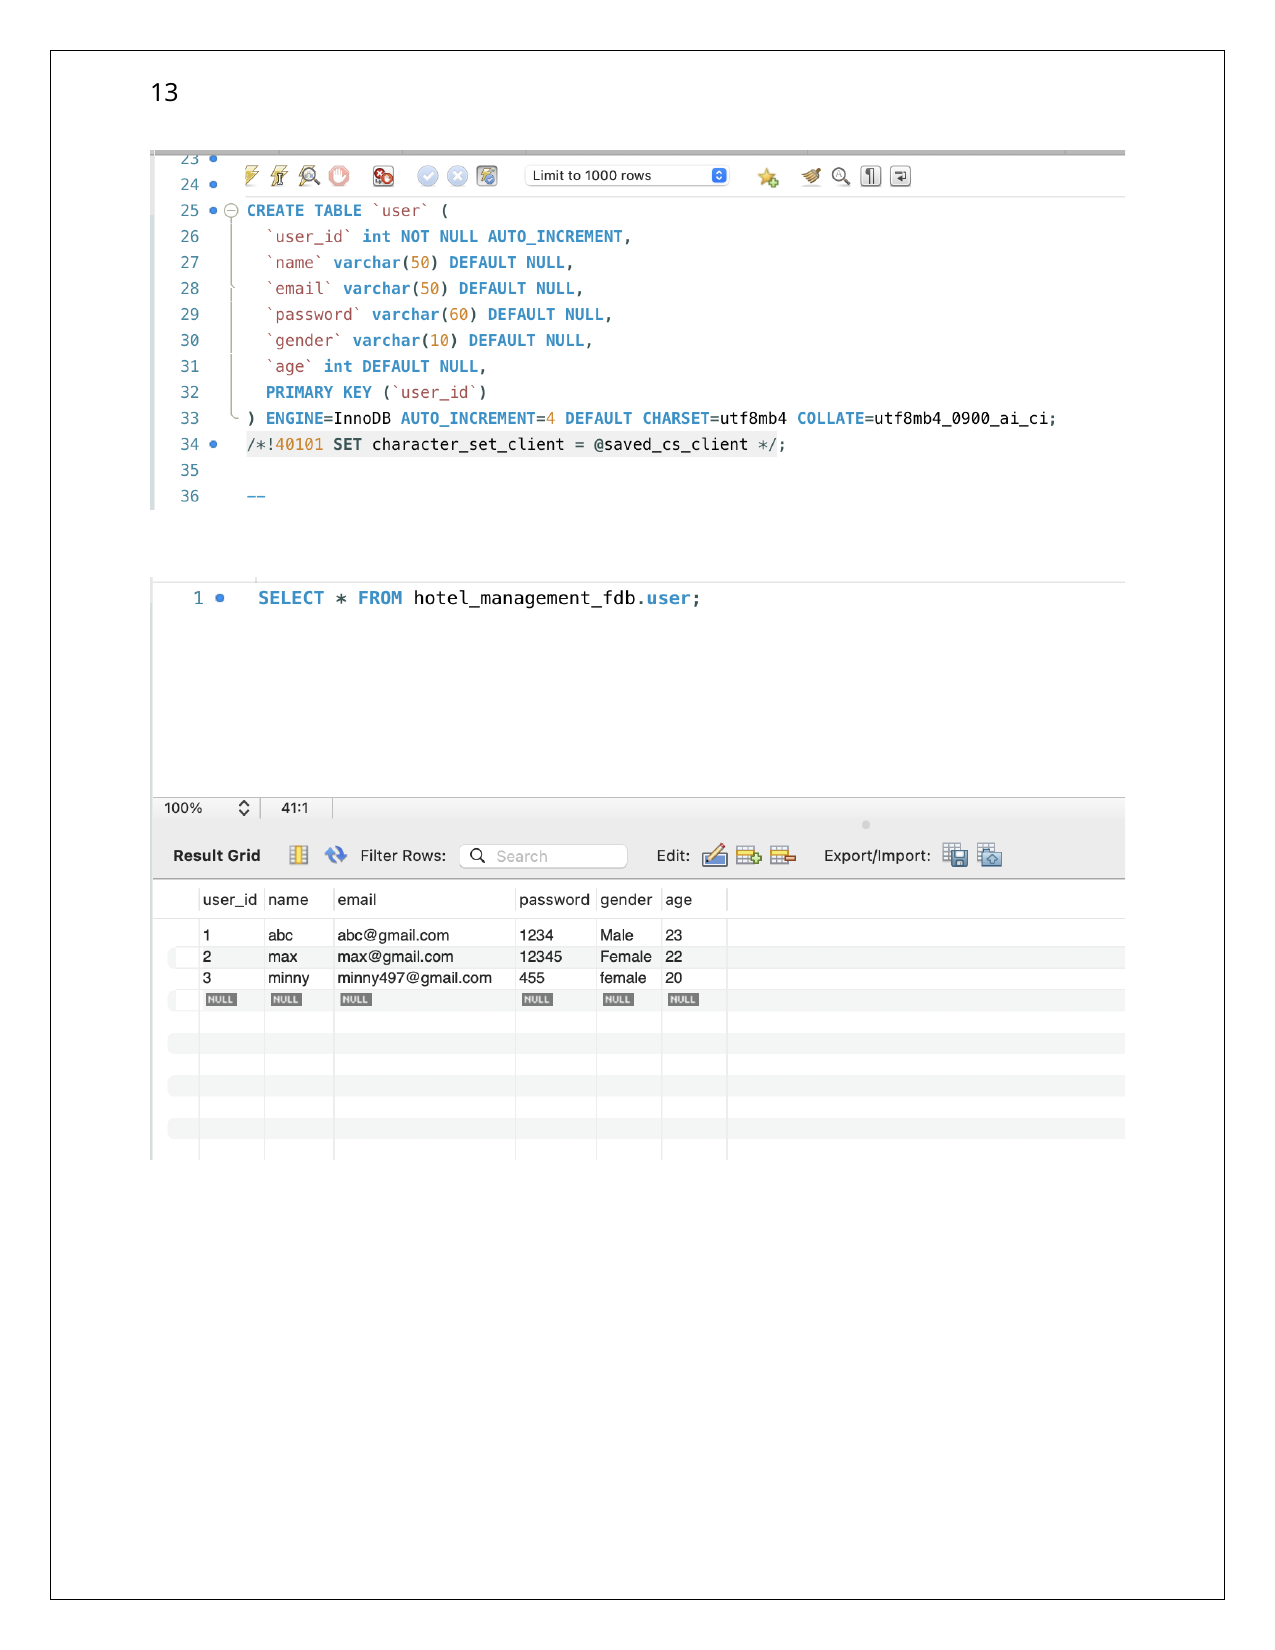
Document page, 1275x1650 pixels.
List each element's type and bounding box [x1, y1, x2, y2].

picture [150, 150, 1125, 510]
picture [150, 577, 1125, 1160]
